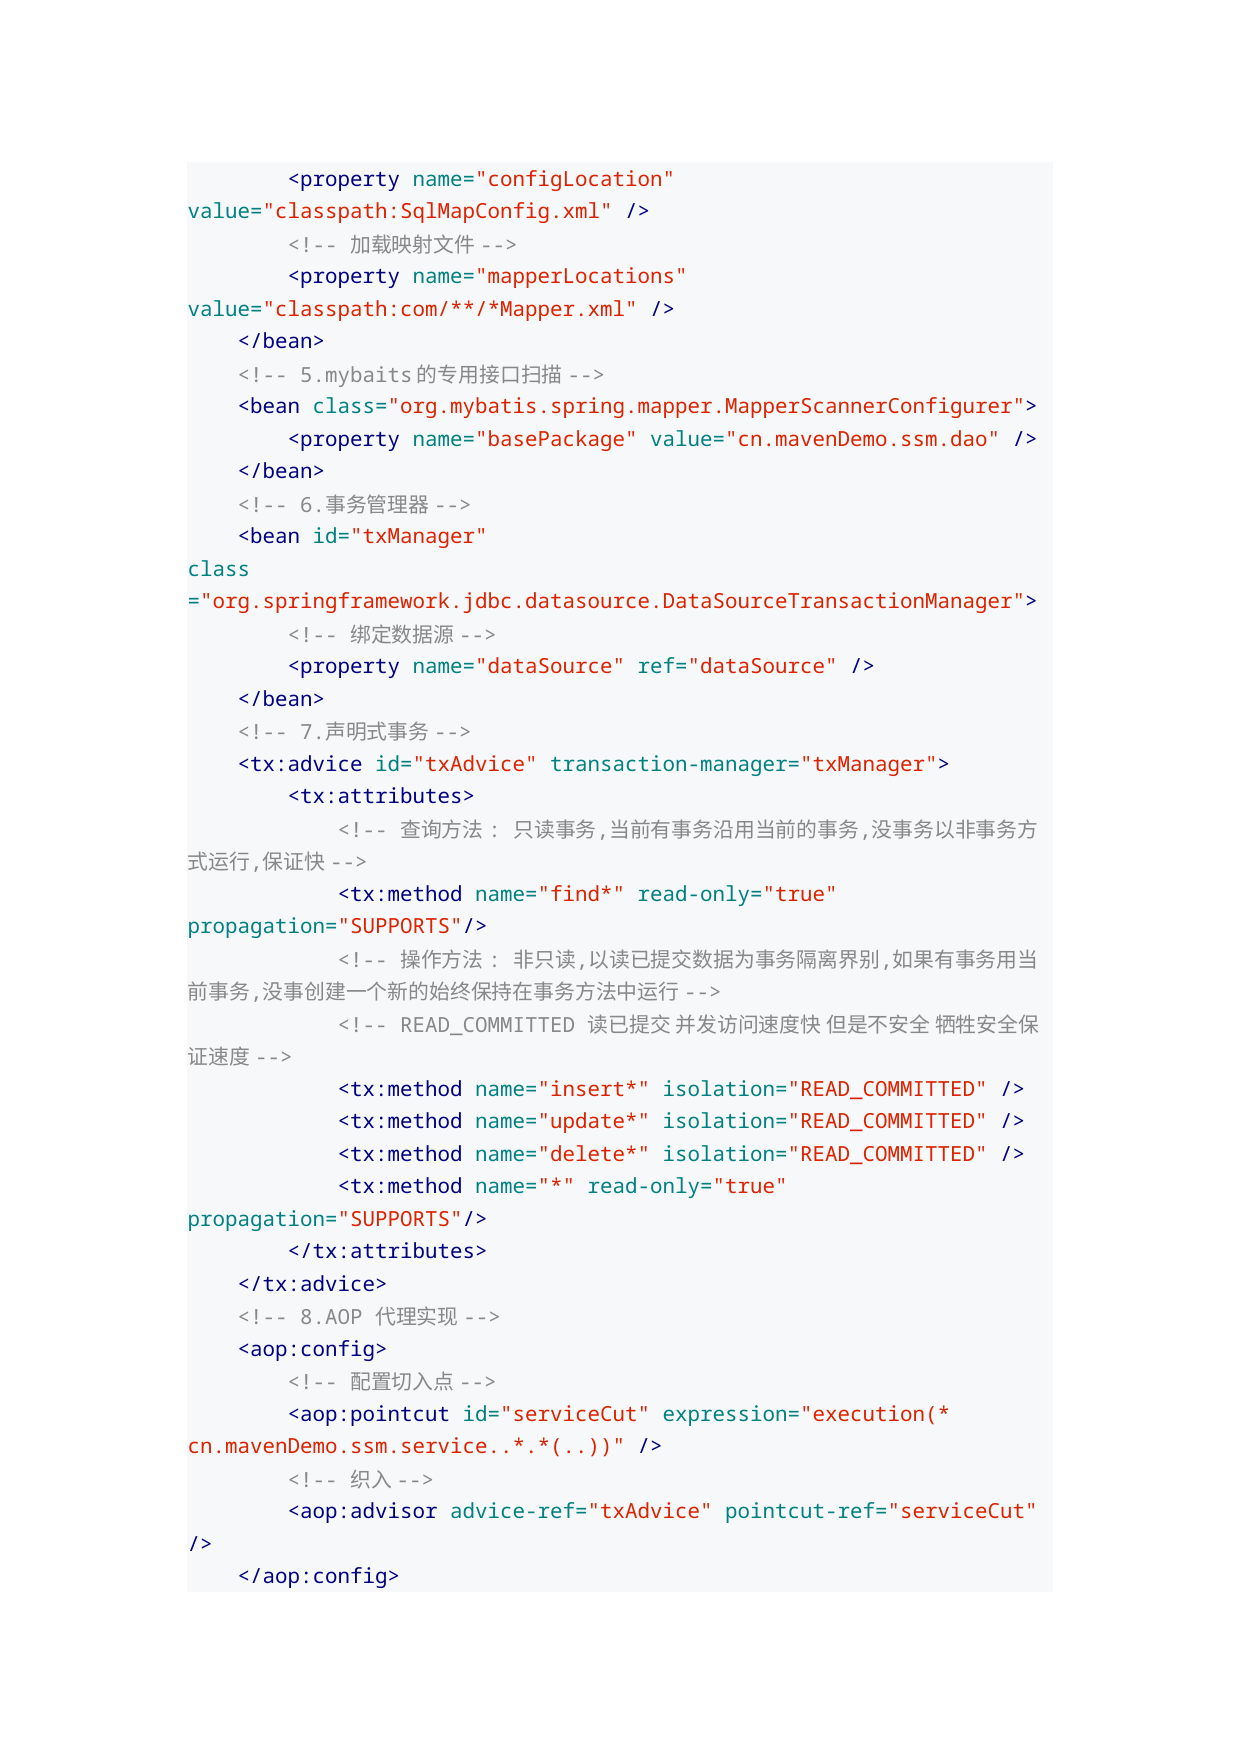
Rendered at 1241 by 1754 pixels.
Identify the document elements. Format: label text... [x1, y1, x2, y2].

text <aop:advisor advice-ref="txAdvice" pointcut-ref="serviceCut" /> [187, 1494, 1053, 1559]
text </tx:attributes> [187, 1234, 1053, 1267]
text <!-- 6.事务管理器 --> [187, 487, 1053, 519]
text </bean> [187, 454, 1053, 487]
text <!-- 查询方法 : 只读事务,当前有事务沿用当前的事务,没事务以非事务方式运行,保证快 --> [187, 812, 1053, 877]
text </tx:advice> [187, 1267, 1053, 1299]
text <tx:method name="delete*" isolation="READ_COMMITTED" /> [187, 1137, 1053, 1169]
text <bean id="txManager" class="org.springframework.jdbc.datasource.DataSourceTransactionManager"> [187, 519, 1053, 617]
text <bean class="org.mybatis.spring.mapper.MapperScannerConfigurer"> [187, 389, 1053, 422]
text <aop:pointcut id="serviceCut" expression="execution(* cn.mavenDemo.ssm.service..*.*(..))" /> [187, 1397, 1053, 1462]
text <tx:method name="find*" read-only="true" propagation="SUPPORTS"/> [187, 877, 1053, 942]
text <property name="configLocation" value="classpath:SqlMapConfig.xml" /> [187, 162, 1053, 227]
text <!-- 加载映射文件 --> [187, 227, 1053, 259]
text <tx:attributes> [187, 779, 1053, 812]
text <property name="basePackage" value="cn.mavenDemo.ssm.dao" /> [187, 422, 1053, 454]
text <!-- 织入 --> [187, 1462, 1053, 1494]
text <!-- 5.mybaits的专用接口扫描 --> [187, 357, 1053, 389]
text <property name="dataSource" ref="dataSource" /> [187, 649, 1053, 682]
text <!-- 绑定数据源 --> [187, 617, 1053, 649]
text <tx:method name="insert*" isolation="READ_COMMITTED" /> [187, 1072, 1053, 1104]
text <tx:advice id="txAdvice" transaction-manager="txManager"> [187, 747, 1053, 779]
text <!-- READ_COMMITTED 读已提交 并发访问速度快 但是不安全 牺牲安全保证速度 --> [187, 1007, 1053, 1072]
text <tx:method name="*" read-only="true" propagation="SUPPORTS"/> [187, 1169, 1053, 1234]
text <tx:method name="update*" isolation="READ_COMMITTED" /> [187, 1104, 1053, 1137]
text </aop:config> [187, 1559, 1053, 1592]
text </bean> [187, 324, 1053, 357]
text <!-- 7.声明式事务 --> [187, 714, 1053, 747]
text </bean> [187, 682, 1053, 714]
text <!-- 配置切入点 --> [187, 1364, 1053, 1397]
text <property name="mapperLocations" value="classpath:com/**/*Mapper.xml" /> [187, 259, 1053, 324]
text <!-- 操作方法 : 非只读,以读已提交数据为事务隔离界别,如果有事务用当前事务,没事创建一个新的始终保持在事务方法中运行 --> [187, 942, 1053, 1007]
text <aop:config> [187, 1332, 1053, 1364]
text <!-- 8.AOP 代理实现 --> [187, 1299, 1053, 1332]
